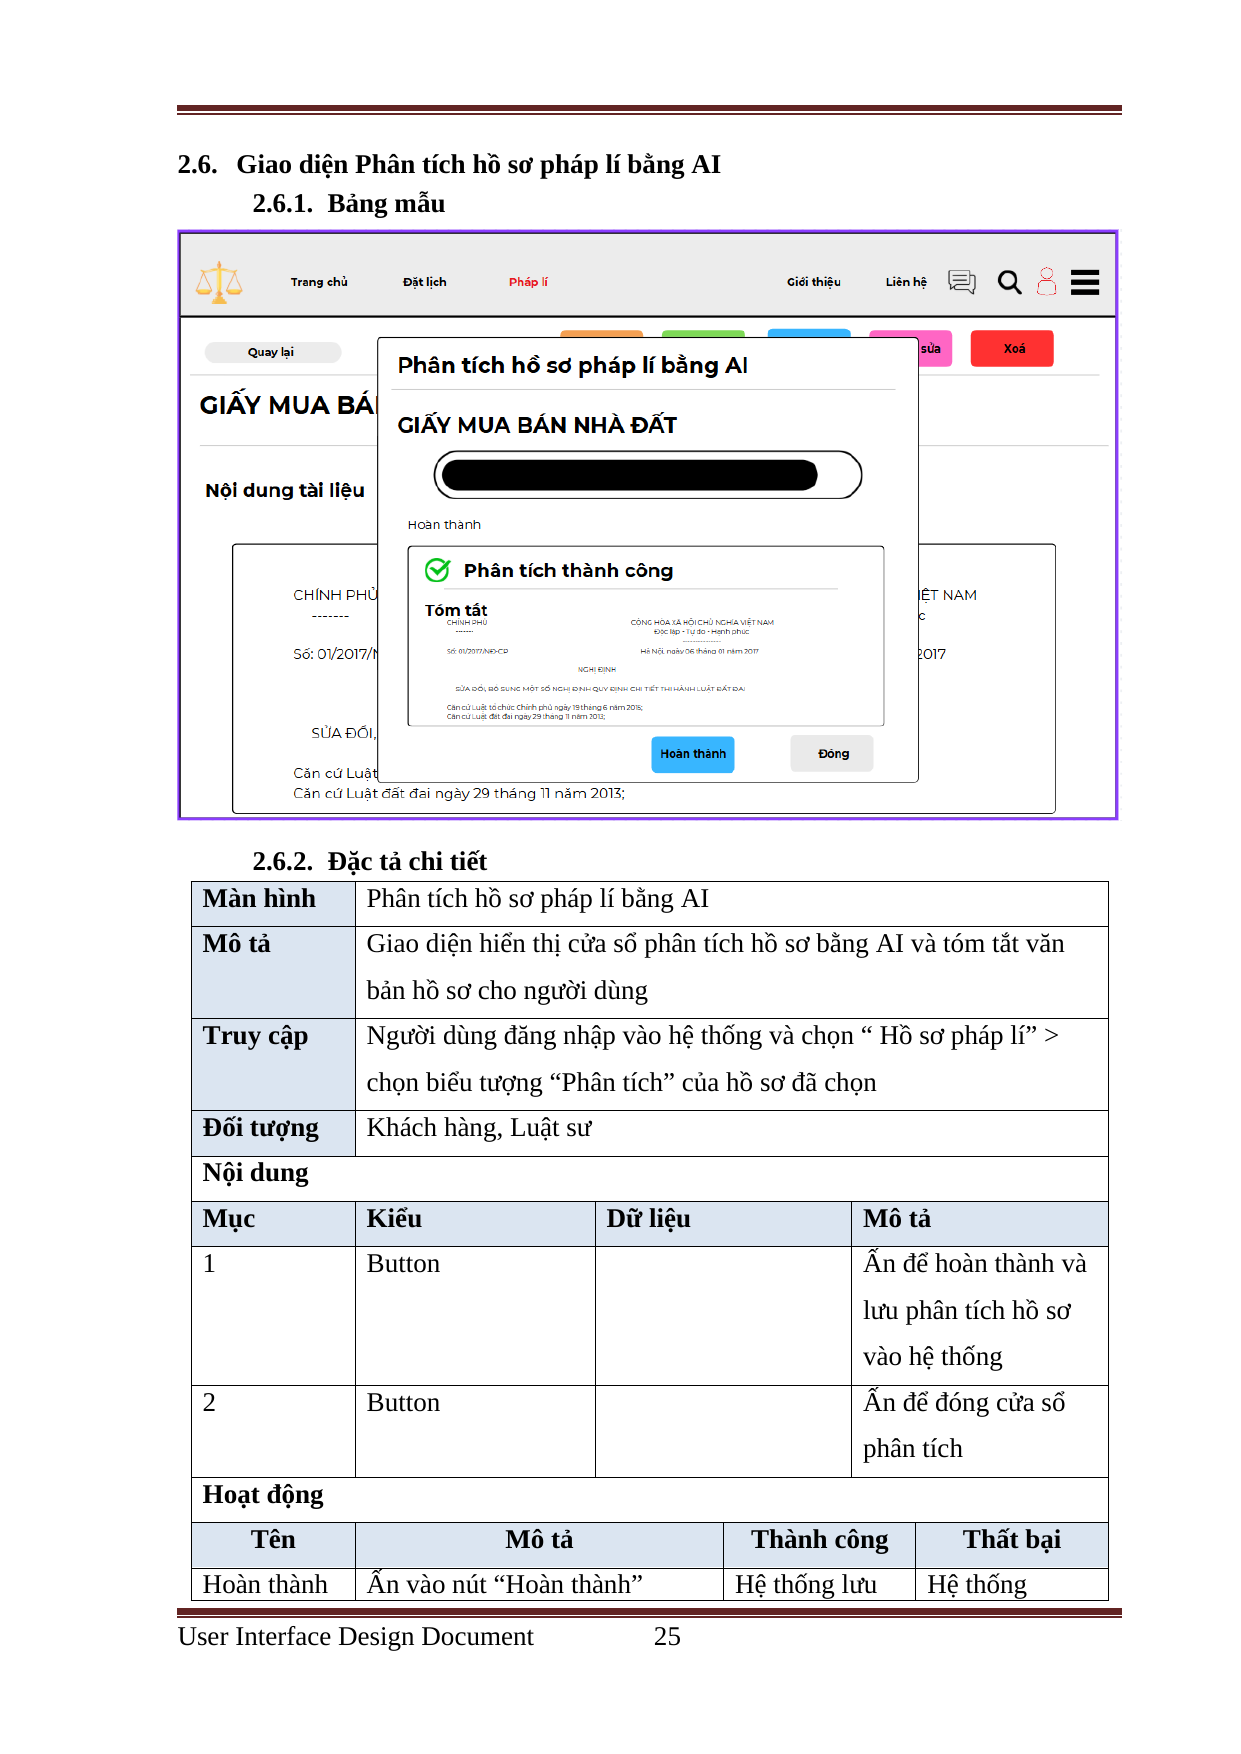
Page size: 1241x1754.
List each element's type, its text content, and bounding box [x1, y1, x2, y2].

table_cell Truy cập [192, 1019, 355, 1110]
table_cell Giao diện hiển thị cửa sổ phân tích hồ sơ bằng AI và tóm tắt văn bản hồ sơ cho người dùng [356, 927, 1108, 1018]
table_cell Người dùng đăng nhập vào hệ thống và chọn “ Hồ sơ pháp lí” > chọn biểu tượng “Phân tích” của hồ sơ đã chọn [356, 1019, 1108, 1110]
table_header Phân tích hồ sơ pháp lí bằng AI [356, 882, 1108, 926]
table_cell Mô tả [192, 927, 355, 1018]
table_cell [596, 1247, 851, 1385]
table_cell 1 [192, 1247, 355, 1385]
table_cell Kiểu [356, 1202, 595, 1246]
table_cell Mục [192, 1202, 355, 1246]
table_cell Ấn để hoàn thành và lưu phân tích hồ sơ vào hệ thống [852, 1247, 1108, 1385]
table_cell Thất bại [916, 1523, 1108, 1567]
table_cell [192, 1569, 355, 1599]
picture [177, 223, 1123, 821]
table_cell Hoạt động [192, 1478, 1108, 1522]
table_cell Khách hàng, Luật sư [356, 1111, 1108, 1156]
table_cell Mô tả [852, 1202, 1108, 1246]
table_cell Button [356, 1247, 595, 1385]
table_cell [916, 1569, 1108, 1599]
table_cell Tên [192, 1523, 355, 1567]
table_cell [596, 1386, 851, 1477]
subtitle Đặc tả chi tiết [252, 845, 1122, 876]
table_cell Dữ liệu [596, 1202, 851, 1246]
subtitle Bảng mẫu [252, 188, 1122, 219]
table_cell Ấn để đóng cửa sổ phân tích [852, 1386, 1108, 1477]
table_cell Đối tượng [192, 1111, 355, 1156]
table_cell Nội dung [192, 1157, 1108, 1201]
table_cell Button [356, 1386, 595, 1477]
table_cell Mô tả [356, 1523, 723, 1567]
table_cell 2 [192, 1386, 355, 1477]
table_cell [724, 1569, 915, 1599]
table_cell Thành công [724, 1523, 915, 1567]
subtitle Giao diện Phân tích hồ sơ pháp lí bằng AI [177, 148, 1122, 179]
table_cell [356, 1569, 723, 1599]
table_header Màn hình [192, 882, 355, 926]
